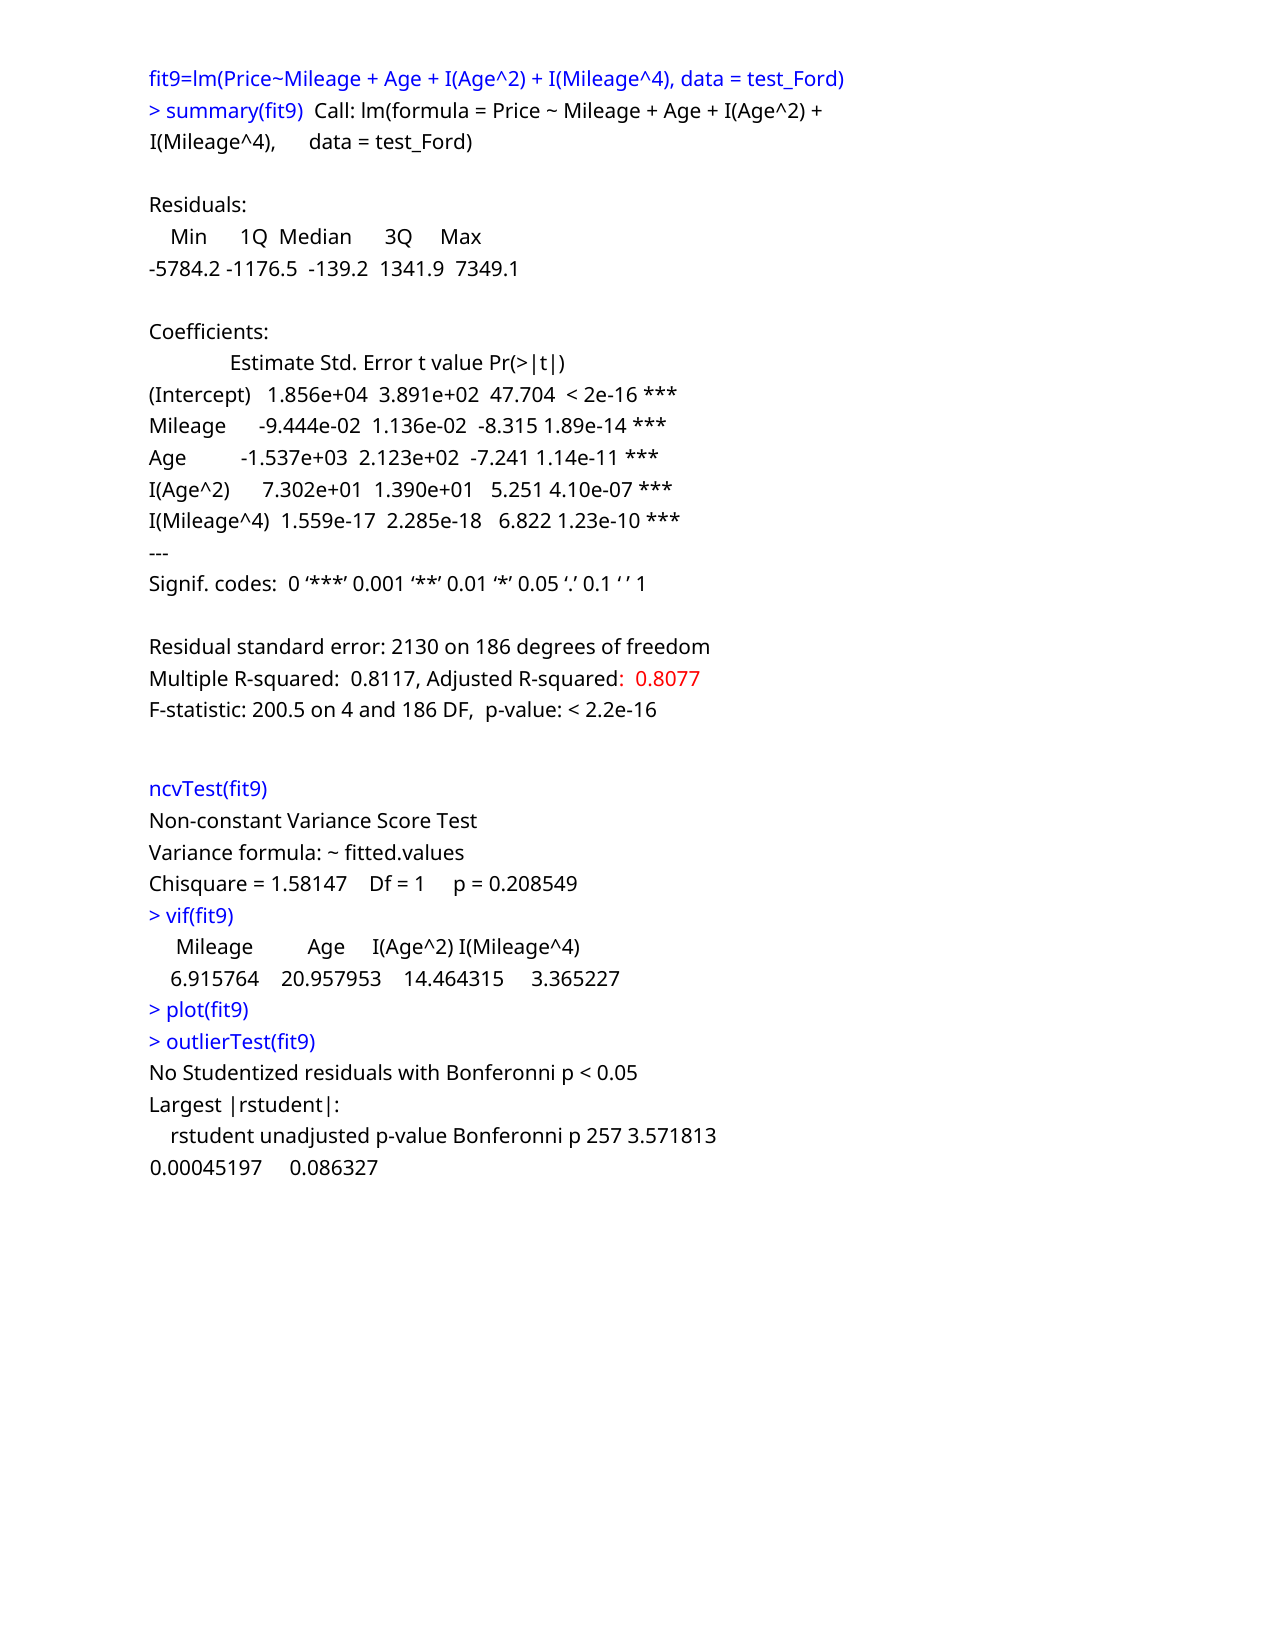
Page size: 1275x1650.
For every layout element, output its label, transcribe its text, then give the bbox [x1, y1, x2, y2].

text Chisquare = 1.58147 Df = 1 p = 0.208549 [148, 869, 1123, 898]
text F-statistic: 200.5 on 4 and 186 DF, p-value: < 2.2e-16 [148, 696, 1123, 724]
text Min 1Q Median 3Q Max [148, 222, 1123, 251]
text rstudent unadjusted p-value Bonferonni p 257 3.571813 0.00045197 0.086327 [148, 1122, 752, 1181]
text Residual standard error: 2130 on 186 degrees of freedom [148, 632, 1123, 661]
text Estimate Std. Error t value Pr(>|t|) [148, 348, 1123, 377]
text (Intercept) 1.856e+04 3.891e+02 47.704 < 2e-16 *** [148, 380, 1123, 408]
text Mileage -9.444e-02 1.136e-02 -8.315 1.89e-14 *** [148, 412, 1123, 440]
text I(Age^2) 7.302e+01 1.390e+01 5.251 4.10e-07 *** [148, 475, 1123, 503]
text -5784.2 -1176.5 -139.2 1341.9 7349.1 [148, 254, 1123, 282]
text > vif(fit9) [148, 901, 1123, 929]
text Coefficients: [148, 317, 1123, 345]
text Non-constant Variance Score Test [148, 806, 1123, 834]
text --- [148, 538, 1123, 566]
text > plot(fit9) [148, 995, 1123, 1024]
text Largest |rstudent|: [148, 1090, 1123, 1118]
text No Studentized residuals with Bonferonni p < 0.05 [148, 1058, 1123, 1087]
text > outlierTest(fit9) [148, 1027, 1123, 1055]
text 6.915764 20.957953 14.464315 3.365227 [148, 964, 1123, 992]
text ncvTest(fit9) [148, 774, 1123, 803]
text Multiple R-squared: 0.8117, Adjusted R-squared: 0.8077 [148, 664, 1123, 692]
text Mileage Age I(Age^2) I(Mileage^4) [148, 932, 1123, 961]
text fit9=lm(Price~Mileage + Age + I(Age^2) + I(Mileage^4), data = test_Ford) [148, 64, 1123, 93]
text Variance formula: ~ fitted.values [148, 838, 1123, 866]
text Age -1.537e+03 2.123e+02 -7.241 1.14e-11 *** [148, 443, 1123, 472]
text > summary(fit9) Call: lm(formula = Price ~ Mileage + Age + I(Age^2) + I(Mileage^4), data = test_Ford) [148, 96, 916, 156]
text Signif. codes: 0 ‘***’ 0.001 ‘**’ 0.01 ‘*’ 0.05 ‘.’ 0.1 ‘ ’ 1 [148, 569, 1123, 598]
text I(Mileage^4) 1.559e-17 2.285e-18 6.822 1.23e-10 *** [148, 506, 1123, 535]
text Residuals: [148, 191, 1123, 219]
